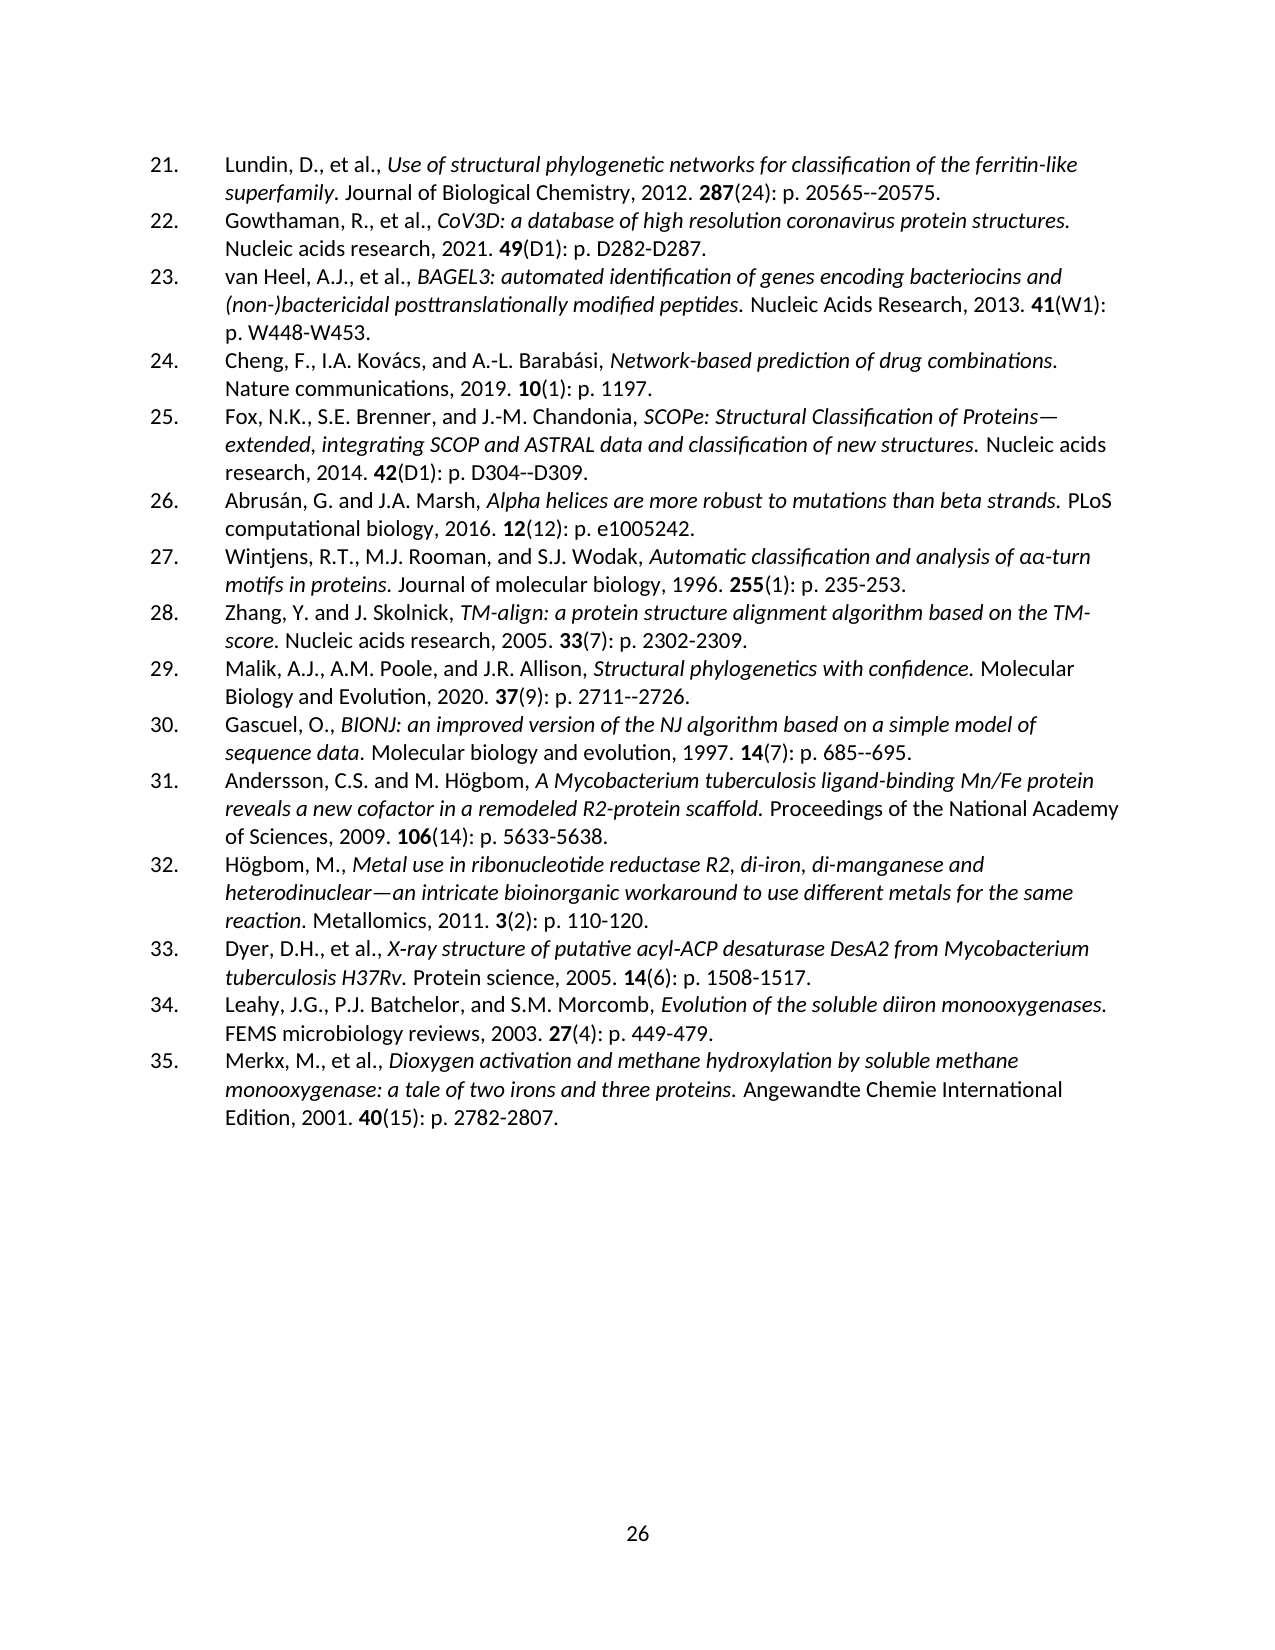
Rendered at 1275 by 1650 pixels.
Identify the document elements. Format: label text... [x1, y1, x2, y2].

text 31. Andersson, C.S. and M. Högbom, A Mycobacterium tuberculosis ligand-binding Mn/Fe protein reveals a new cofactor in a remodeled R2-protein scaffold. Proceedings of the National Academy of Sciences, 2009. 106(14): p. 5633-5638. [150, 766, 1125, 851]
text 35. Merkx, M., et al., Dioxygen activation and methane hydroxylation by soluble methane monooxygenase: a tale of two irons and three proteins. Angewandte Chemie International Edition, 2001. 40(15): p. 2782-2807. [150, 1047, 1125, 1131]
text 34. Leahy, J.G., P.J. Batchelor, and S.M. Morcomb, Evolution of the soluble diiron monooxygenases. FEMS microbiology reviews, 2003. 27(4): p. 449-479. [150, 991, 1125, 1047]
text 29. Malik, A.J., A.M. Poole, and J.R. Allison, Structural phylogenetics with confidence. Molecular Biology and Evolution, 2020. 37(9): p. 2711--2726. [150, 654, 1125, 710]
text 26. Abrusán, G. and J.A. Marsh, Alpha helices are more robust to mutations than beta strands. PLoS computational biology, 2016. 12(12): p. e1005242. [150, 486, 1125, 542]
text 22. Gowthaman, R., et al., CoV3D: a database of high resolution coronavirus protein structures. Nucleic acids research, 2021. 49(D1): p. D282-D287. [150, 206, 1125, 262]
text 28. Zhang, Y. and J. Skolnick, TM-align: a protein structure alignment algorithm based on the TM-score. Nucleic acids research, 2005. 33(7): p. 2302-2309. [150, 598, 1125, 654]
text 33. Dyer, D.H., et al., X‐ray structure of putative acyl‐ACP desaturase DesA2 from Mycobacterium tuberculosis H37Rv. Protein science, 2005. 14(6): p. 1508-1517. [150, 934, 1125, 991]
text 27. Wintjens, R.T., M.J. Rooman, and S.J. Wodak, Automatic classification and analysis of αα-turn motifs in proteins. Journal of molecular biology, 1996. 255(1): p. 235-253. [150, 542, 1125, 598]
text 24. Cheng, F., I.A. Kovács, and A.-L. Barabási, Network-based prediction of drug combinations. Nature communications, 2019. 10(1): p. 1197. [150, 346, 1125, 402]
text 30. Gascuel, O., BIONJ: an improved version of the NJ algorithm based on a simple model of sequence data. Molecular biology and evolution, 1997. 14(7): p. 685--695. [150, 710, 1125, 766]
text 21. Lundin, D., et al., Use of structural phylogenetic networks for classification of the ferritin-like superfamily. Journal of Biological Chemistry, 2012. 287(24): p. 20565--20575. [150, 150, 1125, 206]
text 25. Fox, N.K., S.E. Brenner, and J.-M. Chandonia, SCOPe: Structural Classification of Proteins—extended, integrating SCOP and ASTRAL data and classification of new structures. Nucleic acids research, 2014. 42(D1): p. D304--D309. [150, 402, 1125, 486]
text 32. Högbom, M., Metal use in ribonucleotide reductase R2, di-iron, di-manganese and heterodinuclear—an intricate bioinorganic workaround to use different metals for the same reaction. Metallomics, 2011. 3(2): p. 110-120. [150, 851, 1125, 934]
text 23. van Heel, A.J., et al., BAGEL3: automated identification of genes encoding bacteriocins and (non-)bactericidal posttranslationally modified peptides. Nucleic Acids Research, 2013. 41(W1): p. W448-W453. [150, 262, 1125, 346]
